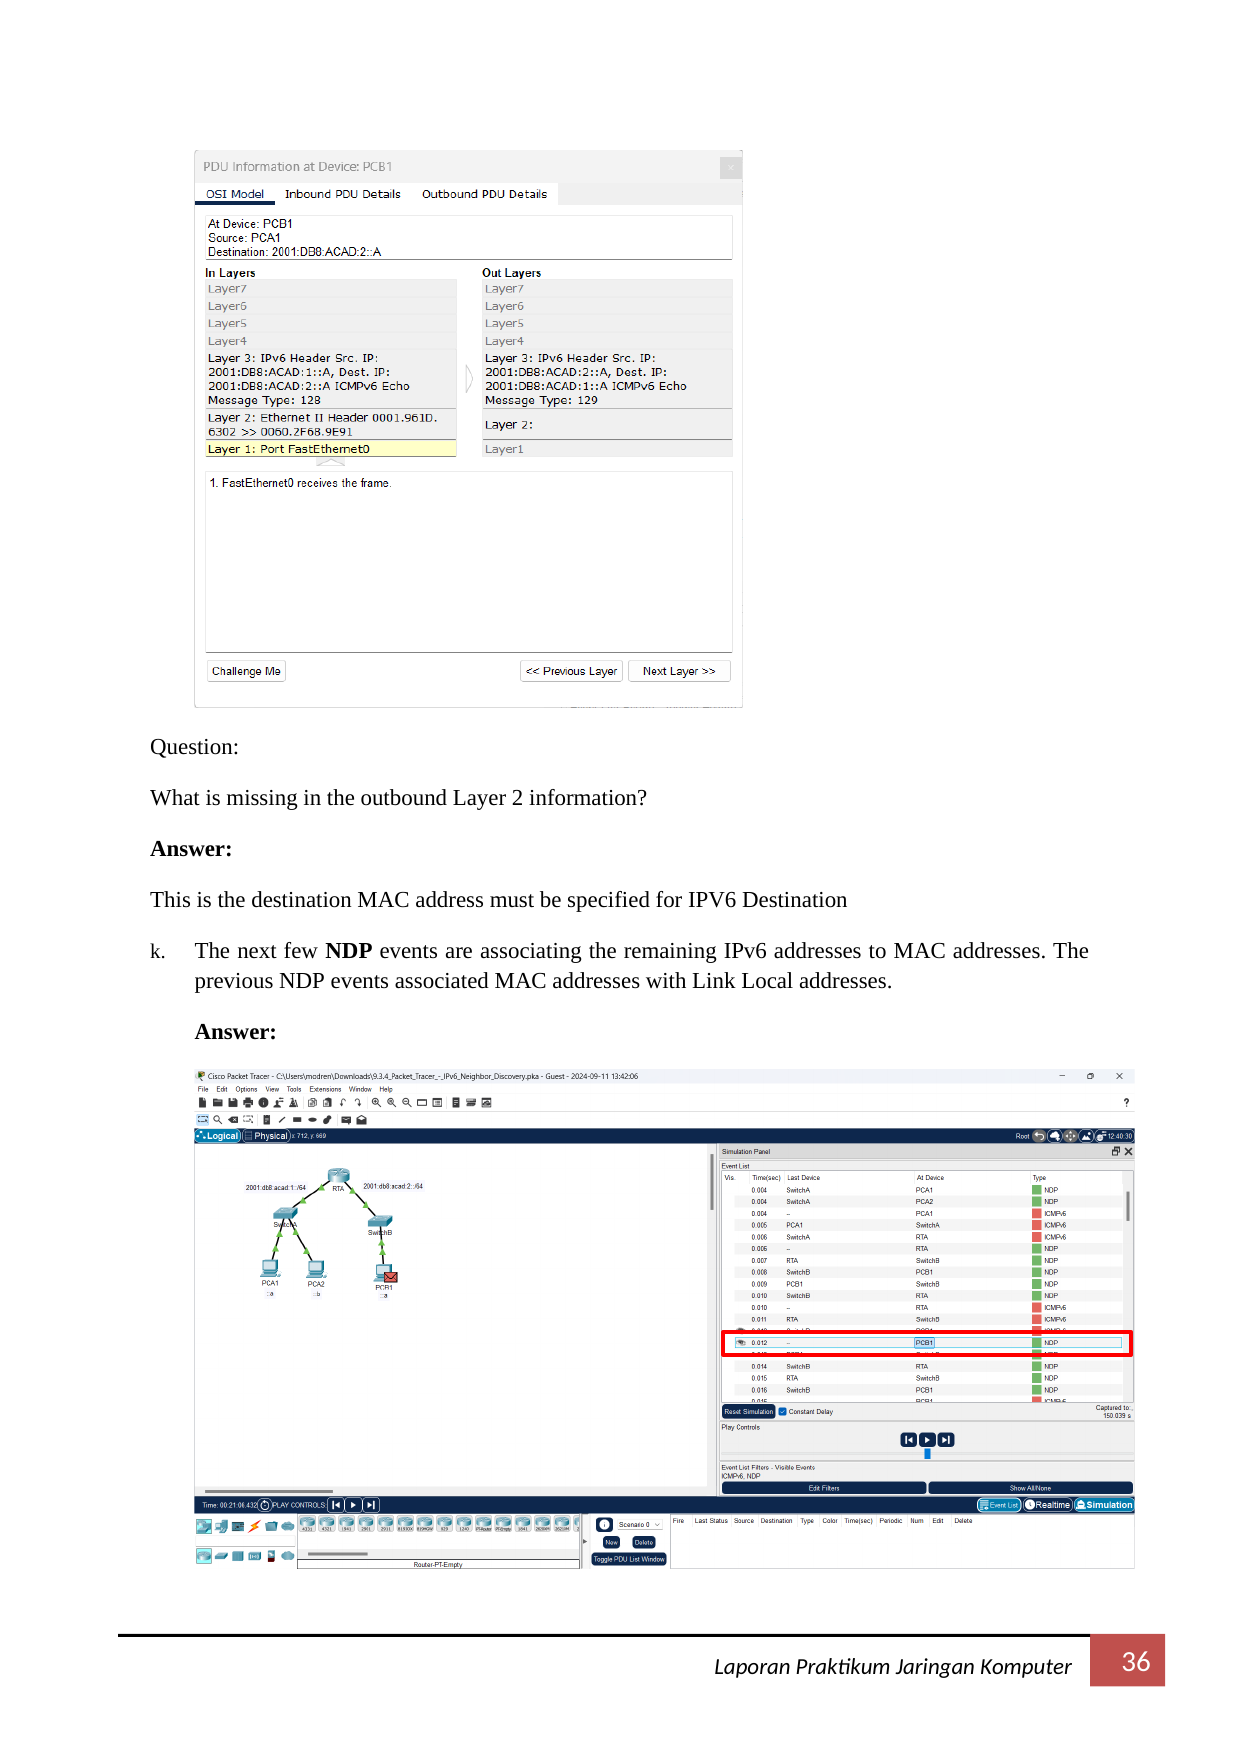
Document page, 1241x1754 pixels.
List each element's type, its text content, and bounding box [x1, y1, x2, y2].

text Answer: [150, 835, 1090, 861]
text This is the destination MAC address must be specified for IPV6 Destination [150, 886, 1090, 912]
picture [194, 1069, 1135, 1569]
text Question: [150, 733, 1090, 759]
text What is missing in the outbound Layer 2 information? [150, 784, 1090, 810]
picture [1113, 1502, 1123, 1507]
list The next few NDP events are associating the remaining IPv6 addresses to MAC addresses. The previous NDP events associated MAC addresses with Link Local addresses. [150, 937, 1090, 994]
text Answer: [194, 1018, 1090, 1045]
picture [194, 150, 743, 708]
